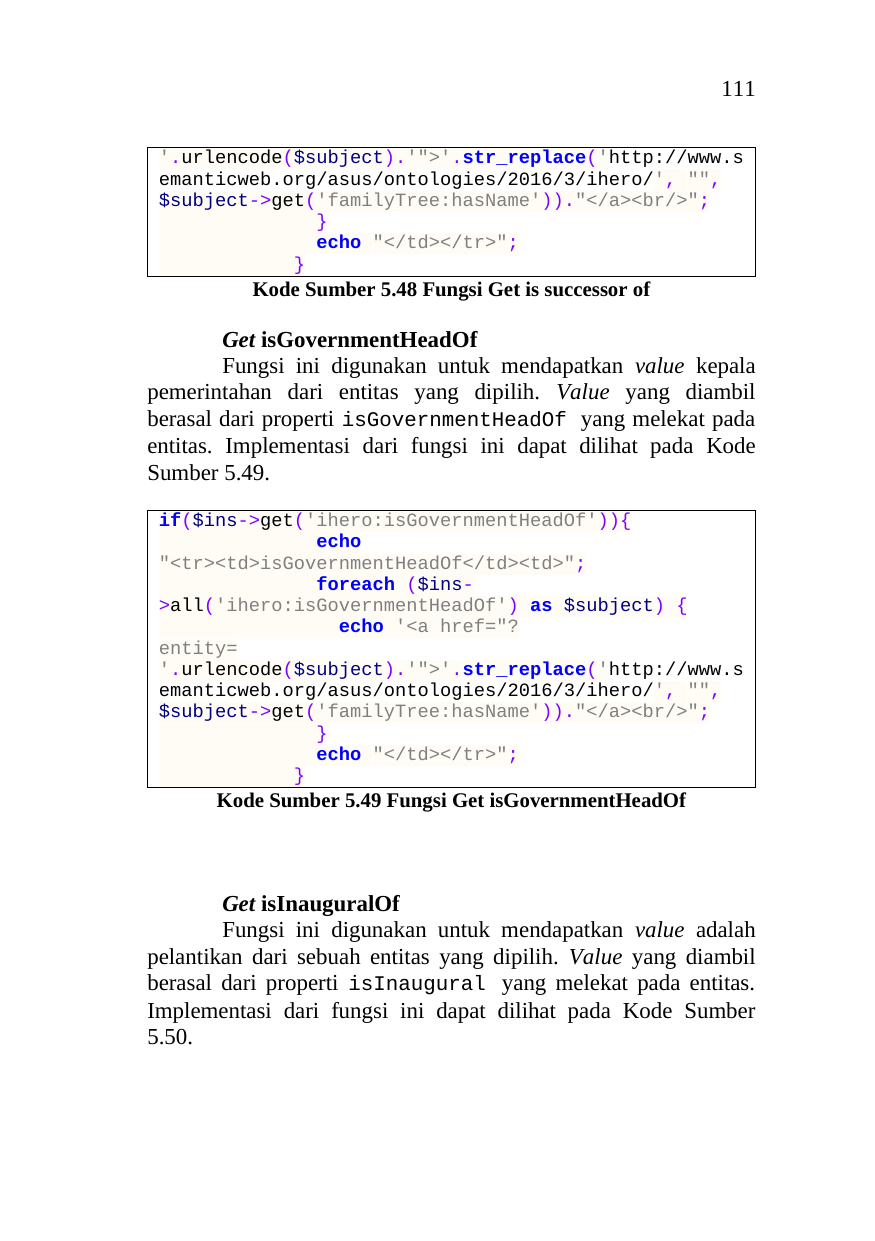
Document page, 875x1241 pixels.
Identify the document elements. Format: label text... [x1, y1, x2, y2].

text Get isGovernmentHeadOf [147, 326, 756, 352]
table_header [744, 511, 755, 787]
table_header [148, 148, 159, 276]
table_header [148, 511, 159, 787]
text Get isInauguralOf [147, 890, 756, 916]
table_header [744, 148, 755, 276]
